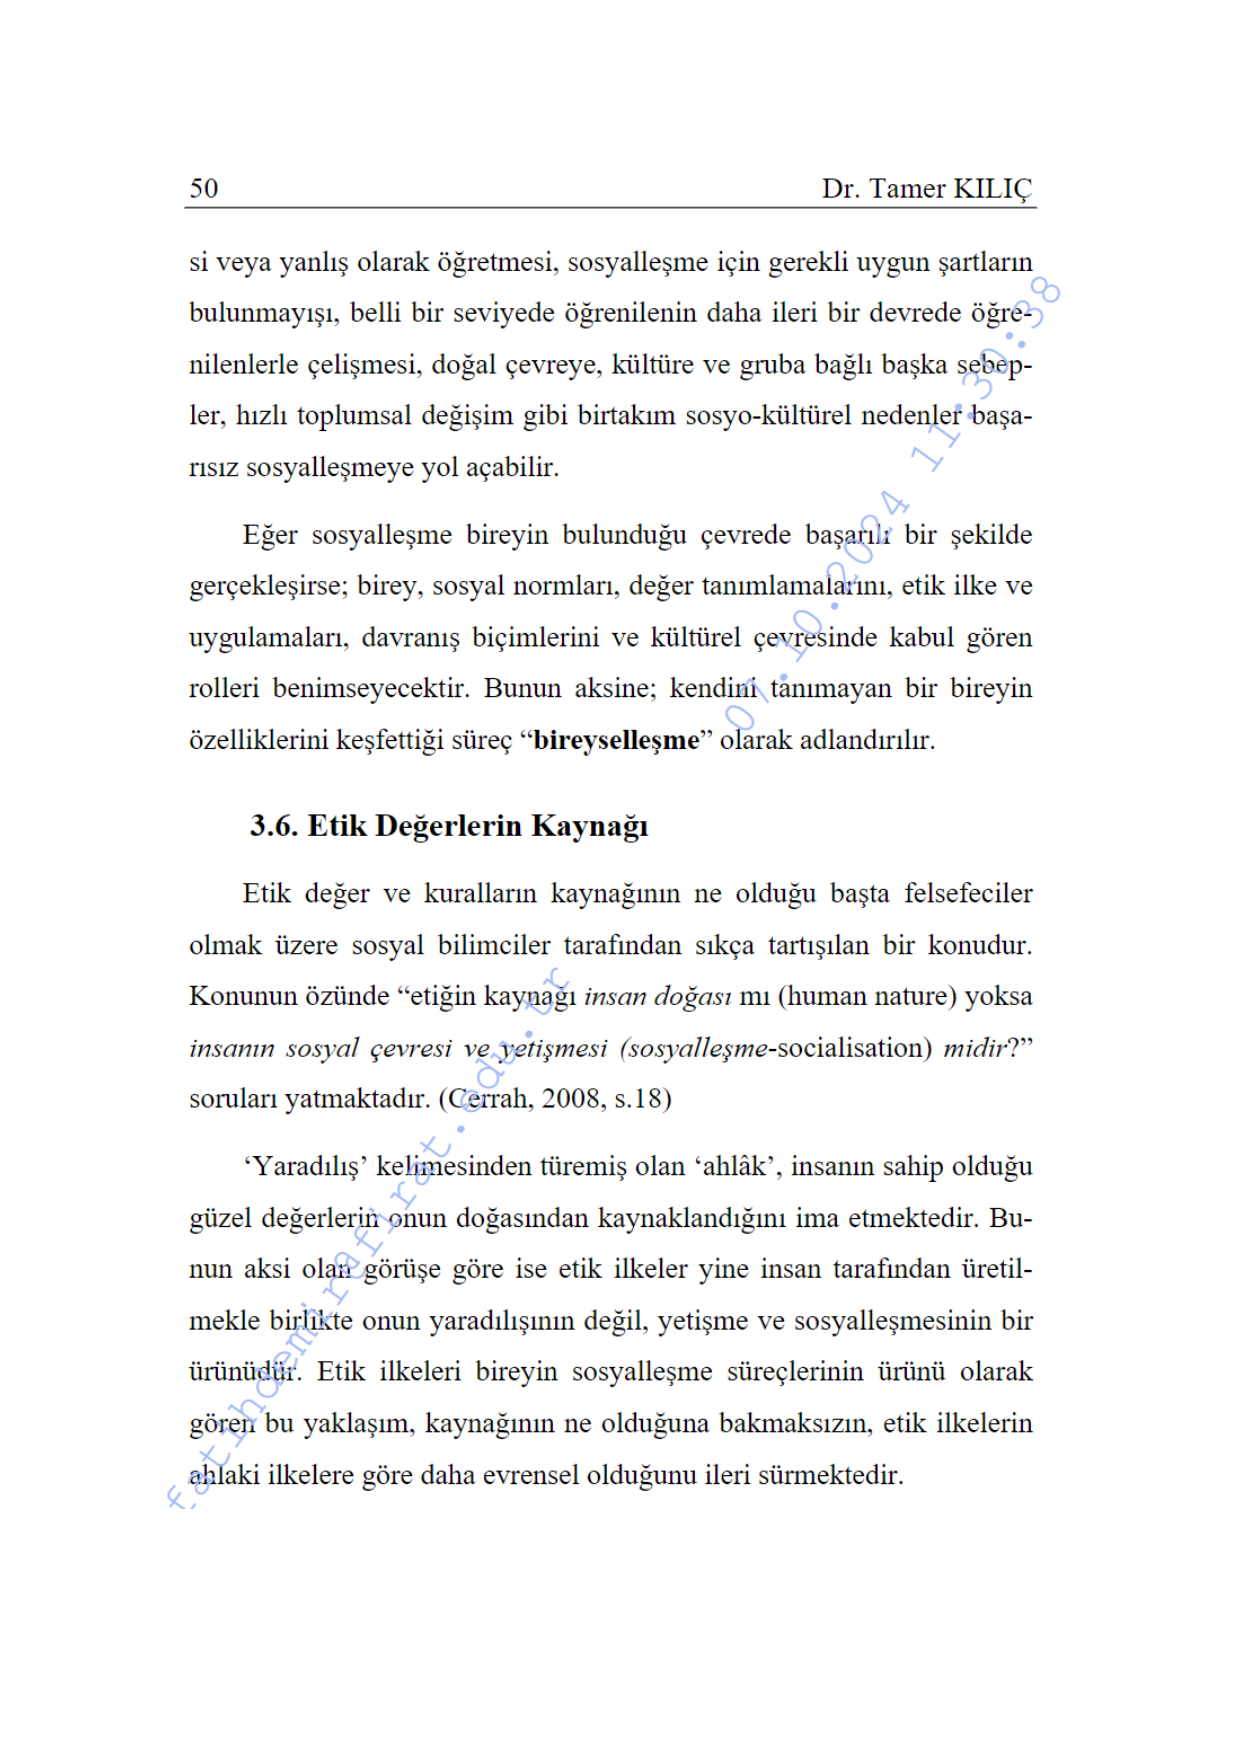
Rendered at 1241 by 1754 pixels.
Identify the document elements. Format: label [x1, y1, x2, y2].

picture [147, 147, 1093, 1509]
